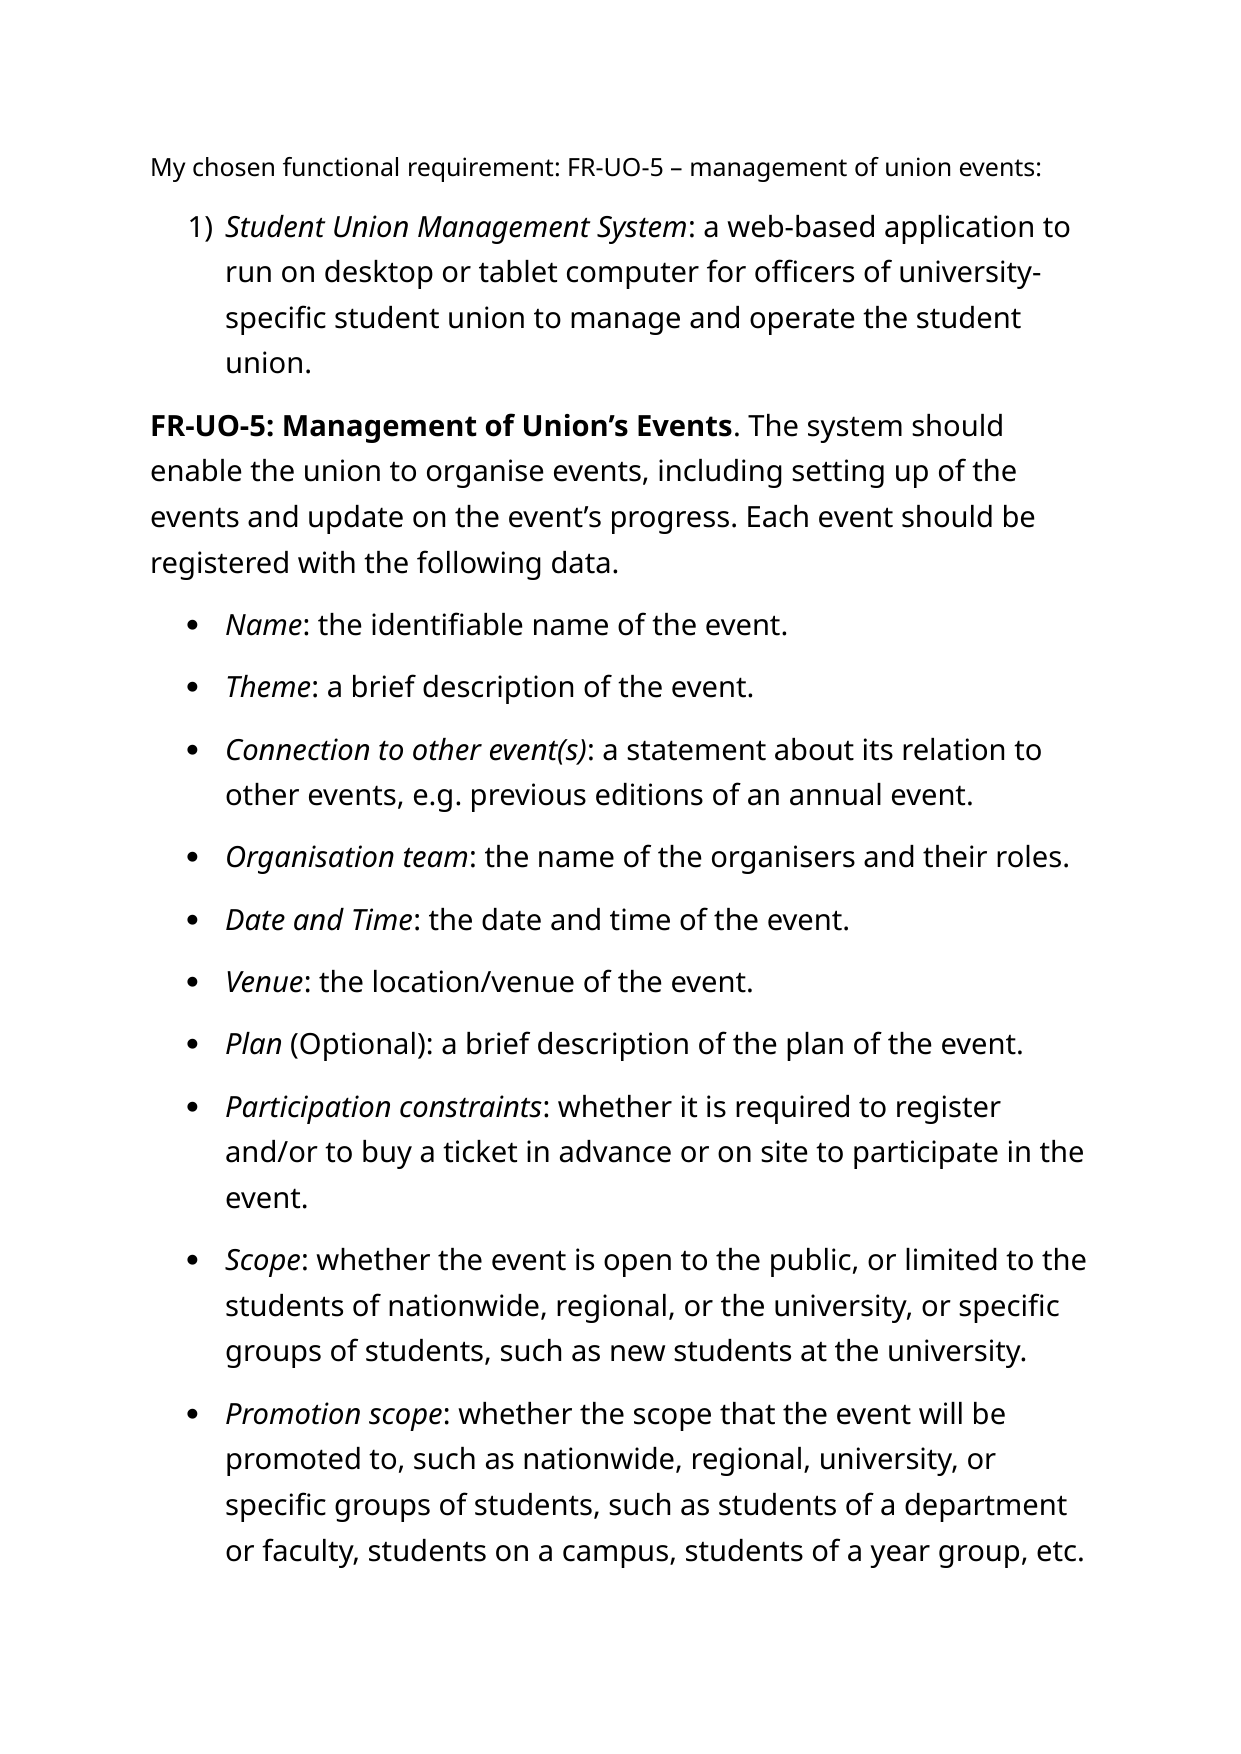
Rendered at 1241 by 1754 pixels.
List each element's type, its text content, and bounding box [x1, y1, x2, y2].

list Scope: whether the event is open to the public, or limited to the students of nationwide, regional, or the university, or specific groups of students, such as new students at the university. [187, 1239, 1090, 1370]
list Participation constraints: whether it is required to register and/or to buy a ticket in advance or on site to participate in the event. [187, 1086, 1090, 1217]
text FR-UO-5: Management of Union’s Events. The system should enable the union to organise events, including setting up of the events and update on the event’s progress. Each event should be registered with the following data. [150, 405, 1090, 582]
list Date and Time: the date and time of the event. [187, 899, 1090, 939]
list Theme: a brief description of the event. [187, 666, 1090, 706]
list Organisation team: the name of the organisers and their roles. [187, 837, 1090, 876]
list Connection to other event(s): a statement about its relation to other events, e.g. previous editions of an annual event. [187, 729, 1090, 814]
text My chosen functional requirement: FR-UO-5 – management of union events: [150, 150, 1090, 184]
list Student Union Management System: a web-based application to run on desktop or tablet computer for officers of university-specific student union to manage and operate the student union. [187, 206, 1090, 382]
list Venue: the location/venue of the event. [187, 961, 1090, 1001]
list Name: the identifiable name of the event. [187, 604, 1090, 644]
list Promotion scope: whether the scope that the event will be promoted to, such as nationwide, regional, university, or specific groups of students, such as students of a department or faculty, students on a campus, students of a year group, etc. [187, 1393, 1090, 1569]
list Plan (Optional): a brief description of the plan of the event. [187, 1023, 1090, 1063]
